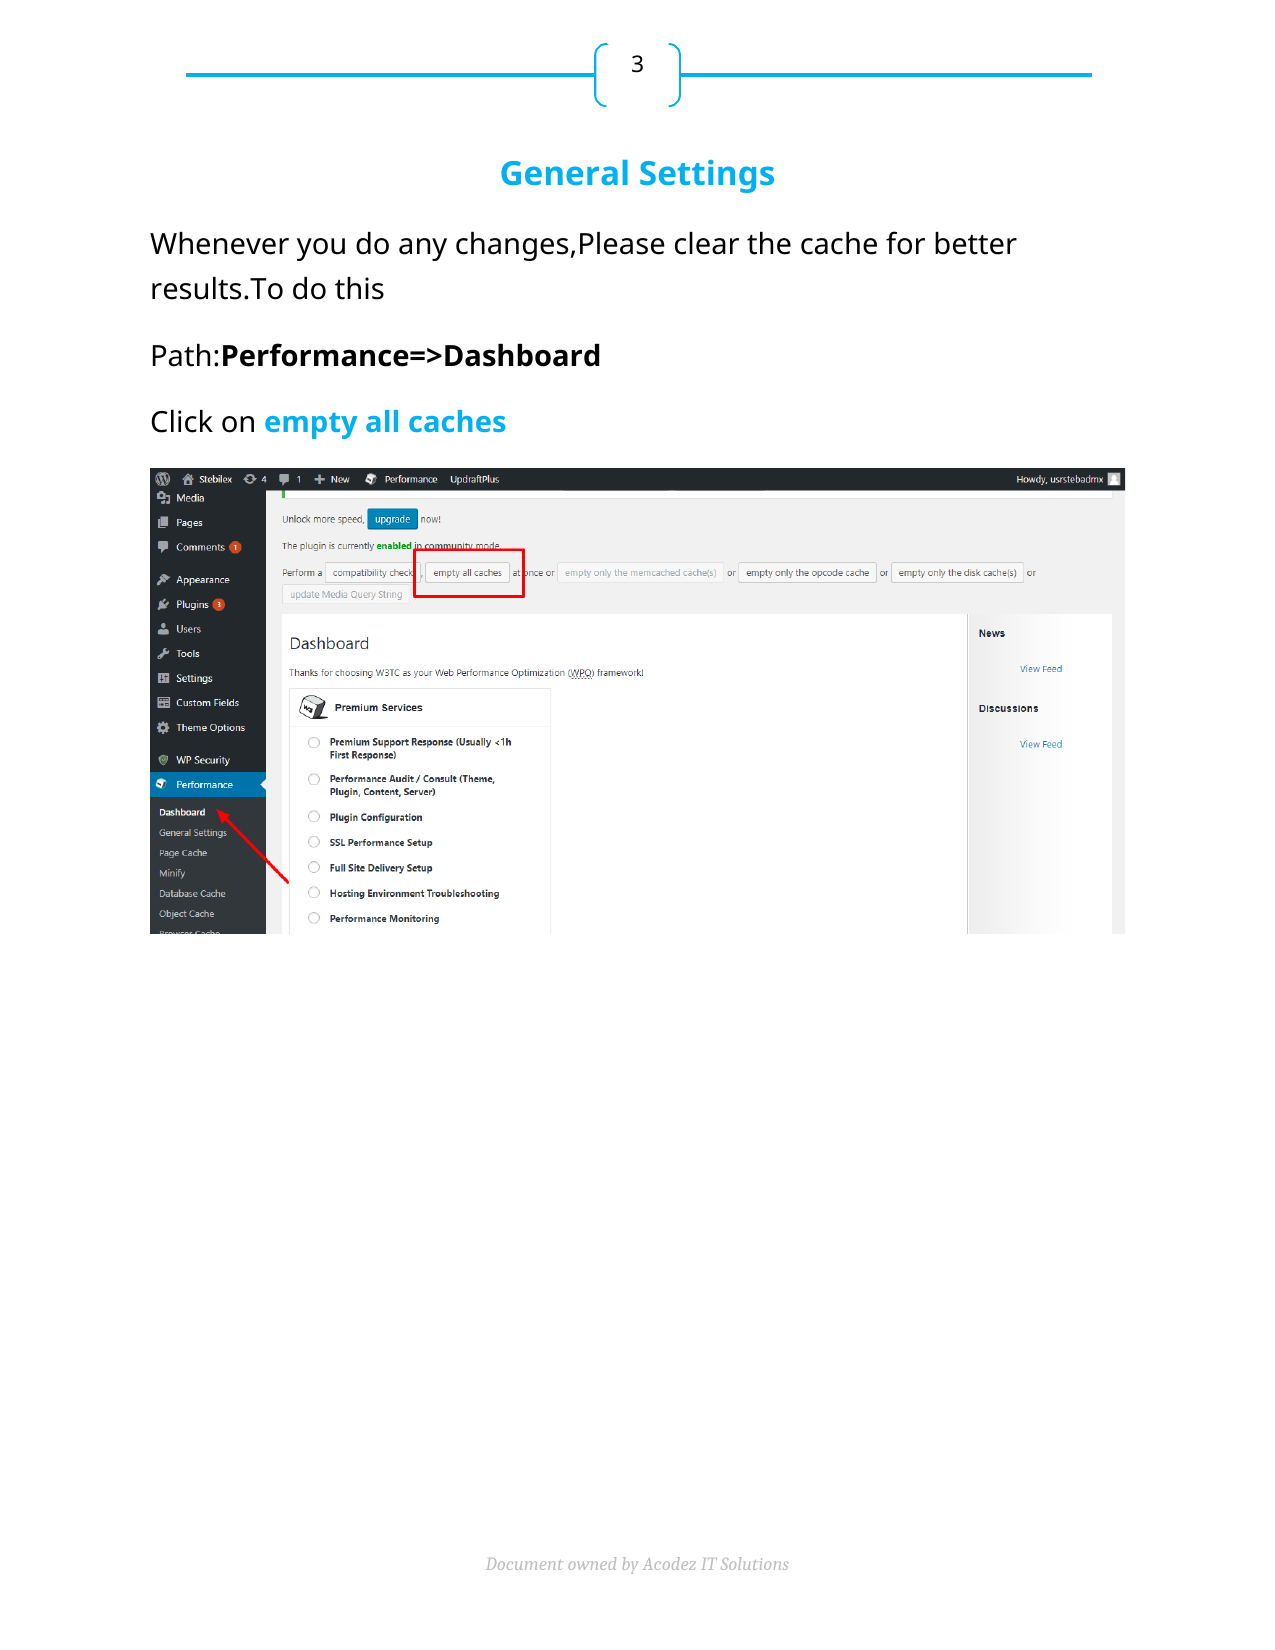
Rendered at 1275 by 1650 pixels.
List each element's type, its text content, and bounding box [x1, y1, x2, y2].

picture [150, 468, 1125, 934]
text General Settings [150, 150, 1125, 195]
text Click on empty all caches [150, 402, 1125, 441]
picture [157, 779, 165, 788]
text Path:Performance=>Dashboard [150, 335, 1125, 375]
text Whenever you do any changes,Please clear the cache for better results.To do this [150, 223, 1125, 308]
